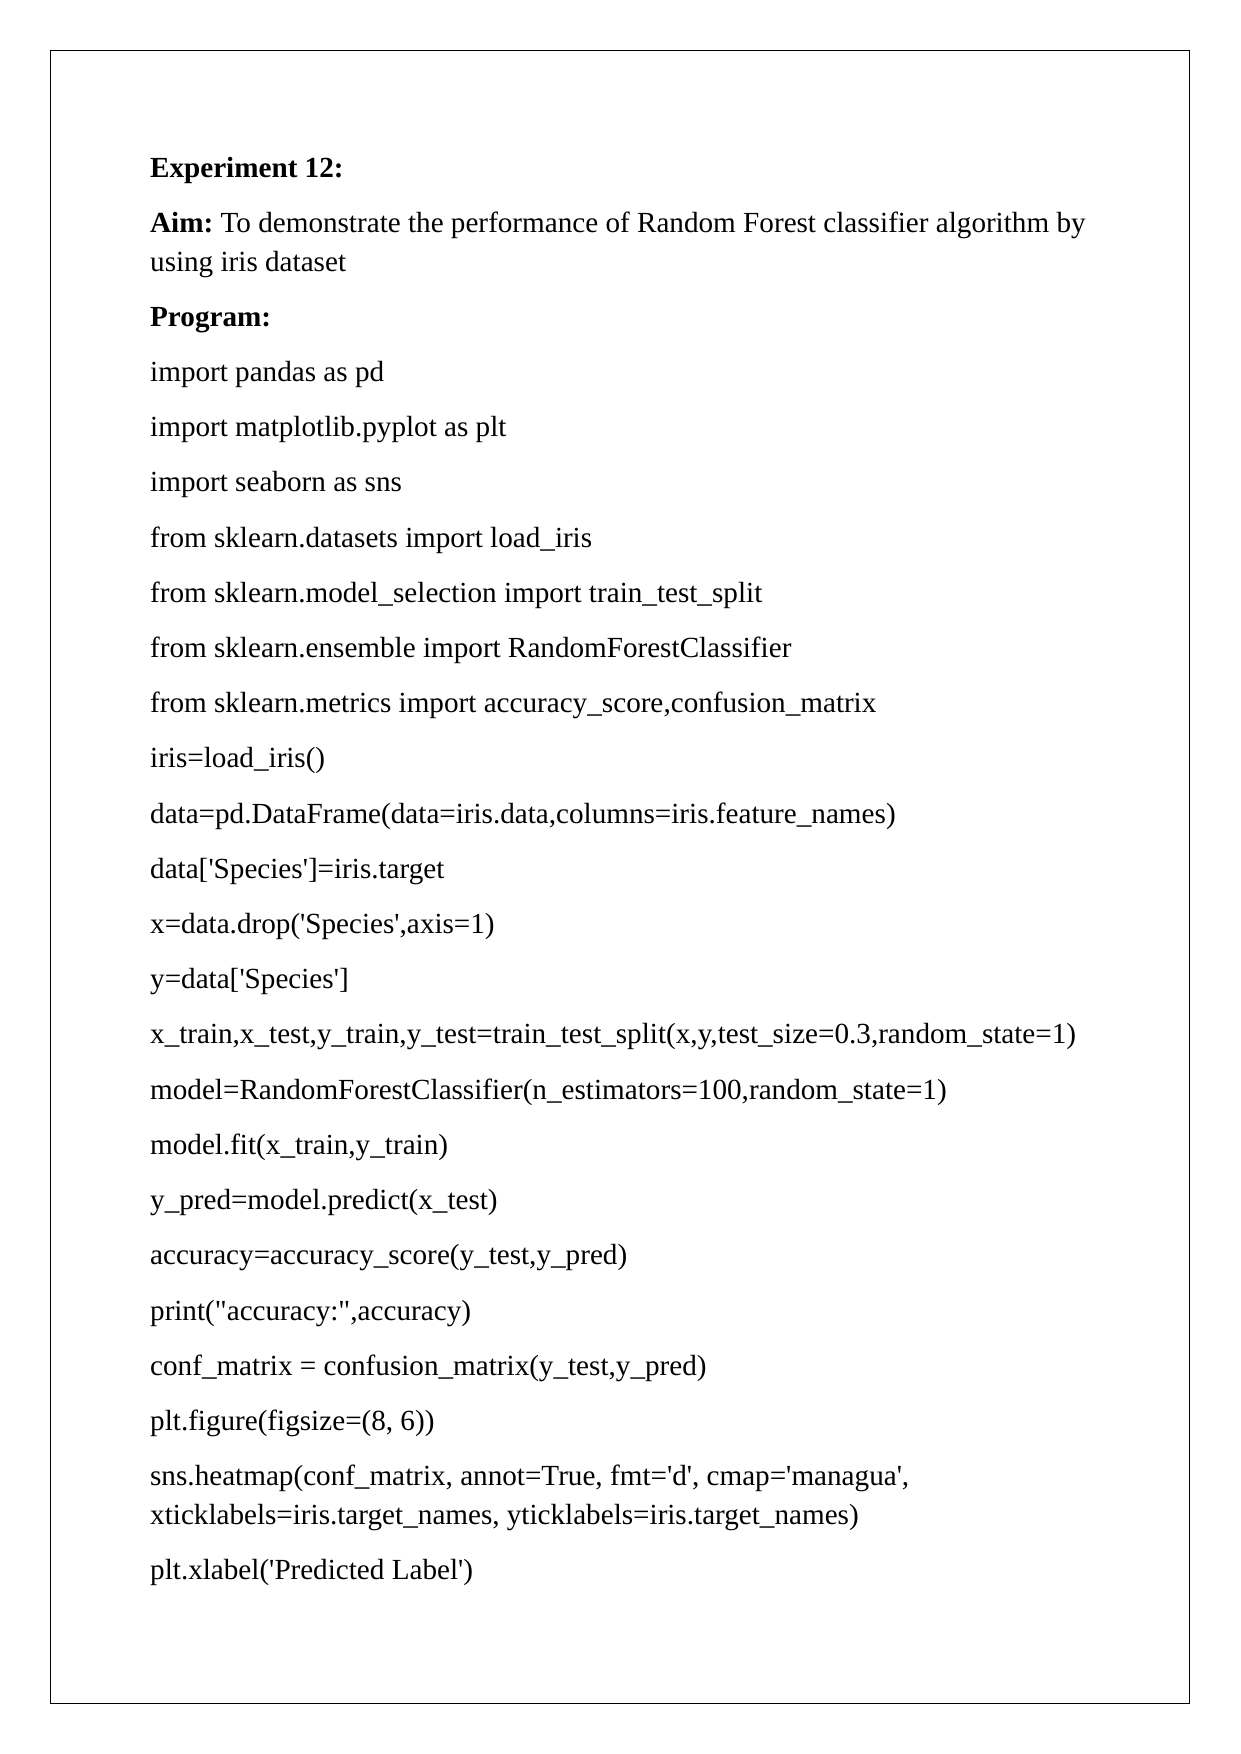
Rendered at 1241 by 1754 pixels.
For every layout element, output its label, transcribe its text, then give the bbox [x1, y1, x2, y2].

text sns.heatmap(conf_matrix, annot=True, fmt='d', cmap='managua', xticklabels=iris.target_names, yticklabels=iris.target_names) [150, 1458, 1090, 1530]
text x_train,x_test,y_train,y_test=train_test_split(x,y,test_size=0.3,random_state=1) [150, 1017, 1090, 1050]
text y_pred=model.predict(x_test) [150, 1182, 1090, 1216]
text data=pd.DataFrame(data=iris.data,columns=iris.feature_names) [150, 796, 1090, 829]
text y=data['Species'] [150, 961, 1090, 995]
text iris=load_iris() [150, 741, 1090, 774]
text from sklearn.metrics import accuracy_score,confusion_matrix [150, 685, 1090, 719]
text data['Species']=iris.target [150, 851, 1090, 884]
text x=data.drop('Species',axis=1) [150, 906, 1090, 940]
text from sklearn.datasets import load_iris [150, 520, 1090, 553]
text Program: [150, 299, 1090, 332]
text model=RandomForestClassifier(n_estimators=100,random_state=1) [150, 1072, 1090, 1105]
text Aim: To demonstrate the performance of Random Forest classifier algorithm by using iris dataset [150, 205, 1090, 277]
text print("accuracy:",accuracy) [150, 1293, 1090, 1326]
text import seaborn as sns [150, 464, 1090, 498]
text Experiment 12: [150, 150, 1090, 183]
text plt.xlabel('Predicted Label') [150, 1552, 1090, 1586]
text plt.figure(figsize=(8, 6)) [150, 1403, 1090, 1437]
text model.fit(x_train,y_train) [150, 1127, 1090, 1161]
text import matplotlib.pyplot as plt [150, 409, 1090, 443]
text from sklearn.model_selection import train_test_split [150, 575, 1090, 608]
text conf_matrix = confusion_matrix(y_test,y_pred) [150, 1348, 1090, 1381]
text from sklearn.ensemble import RandomForestClassifier [150, 630, 1090, 664]
text accuracy=accuracy_score(y_test,y_pred) [150, 1237, 1090, 1271]
text import pandas as pd [150, 354, 1090, 388]
